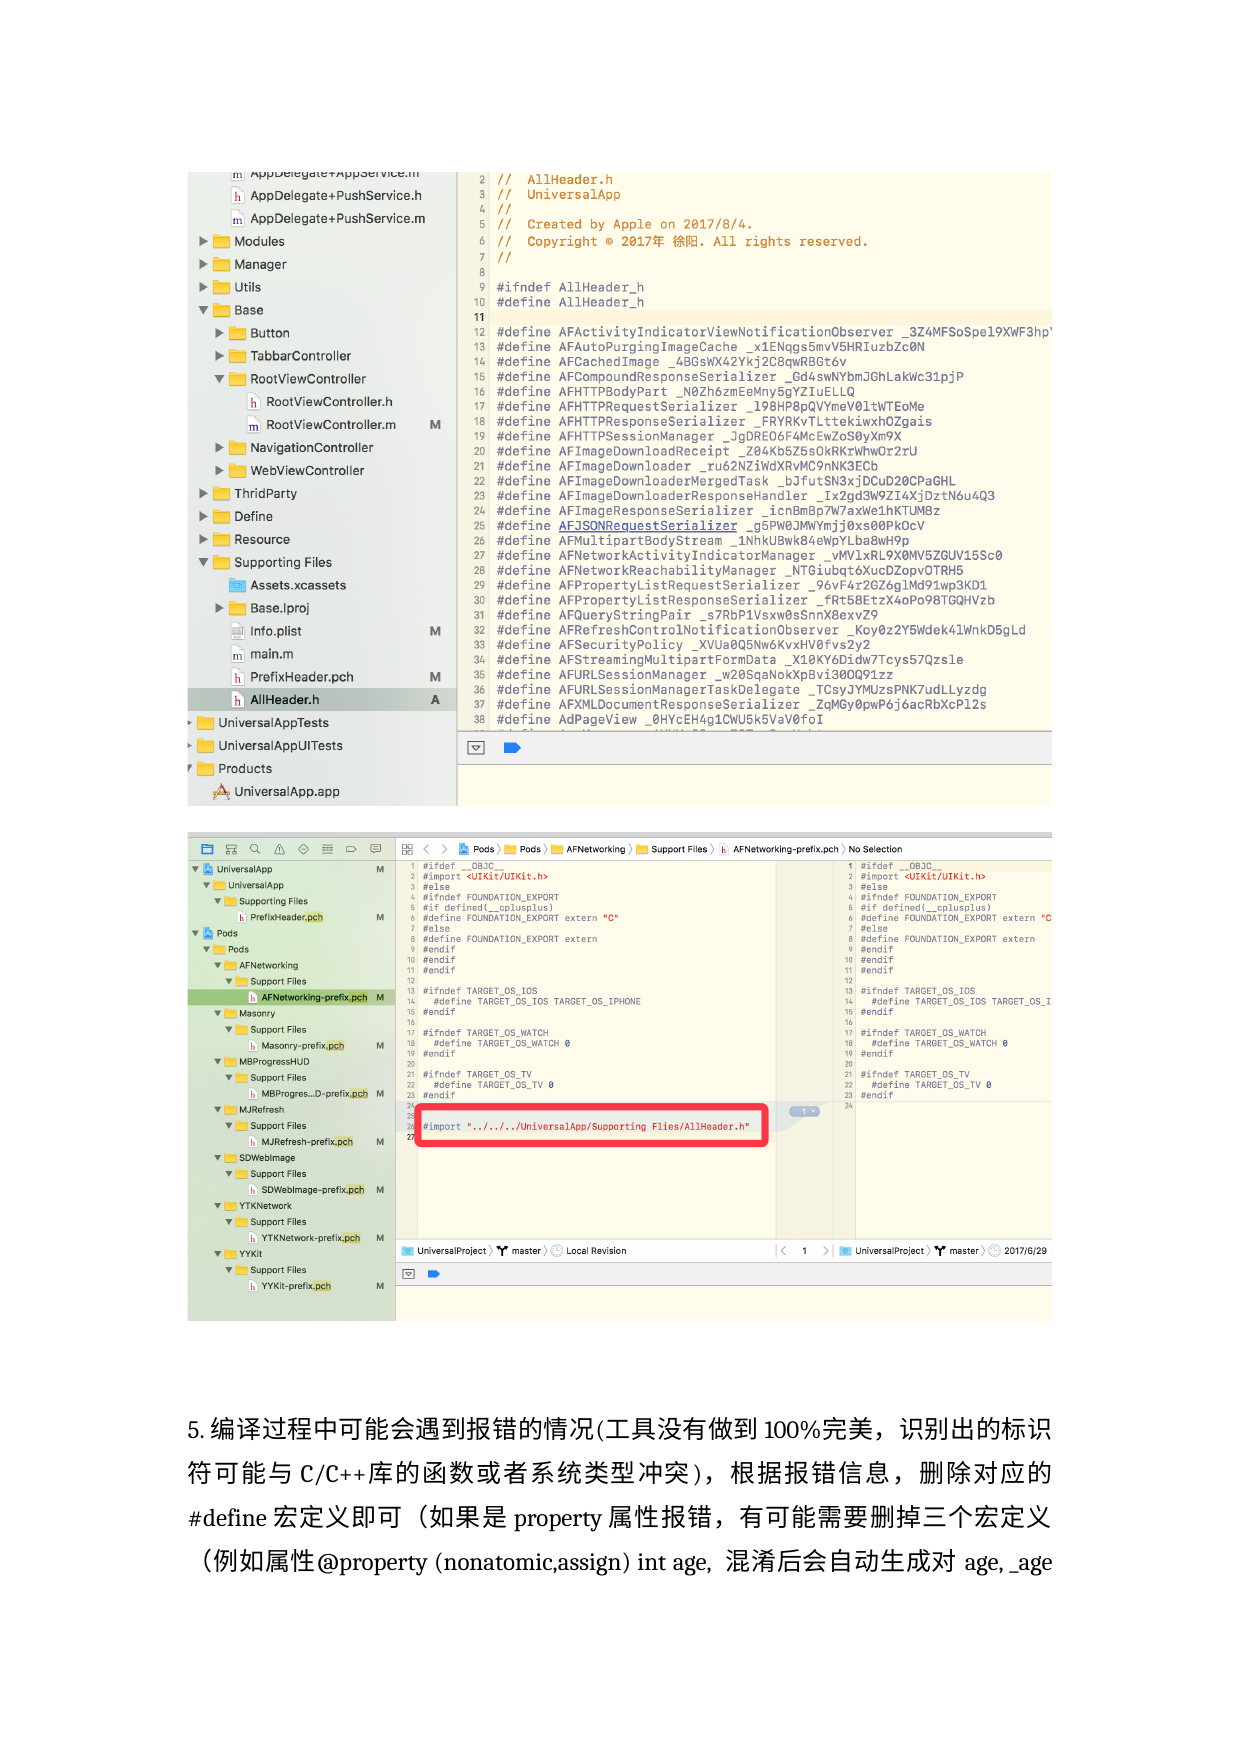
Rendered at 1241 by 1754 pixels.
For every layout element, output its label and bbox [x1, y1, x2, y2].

text [187, 1406, 1053, 1582]
picture [187, 172, 1053, 806]
picture [187, 832, 1053, 1321]
